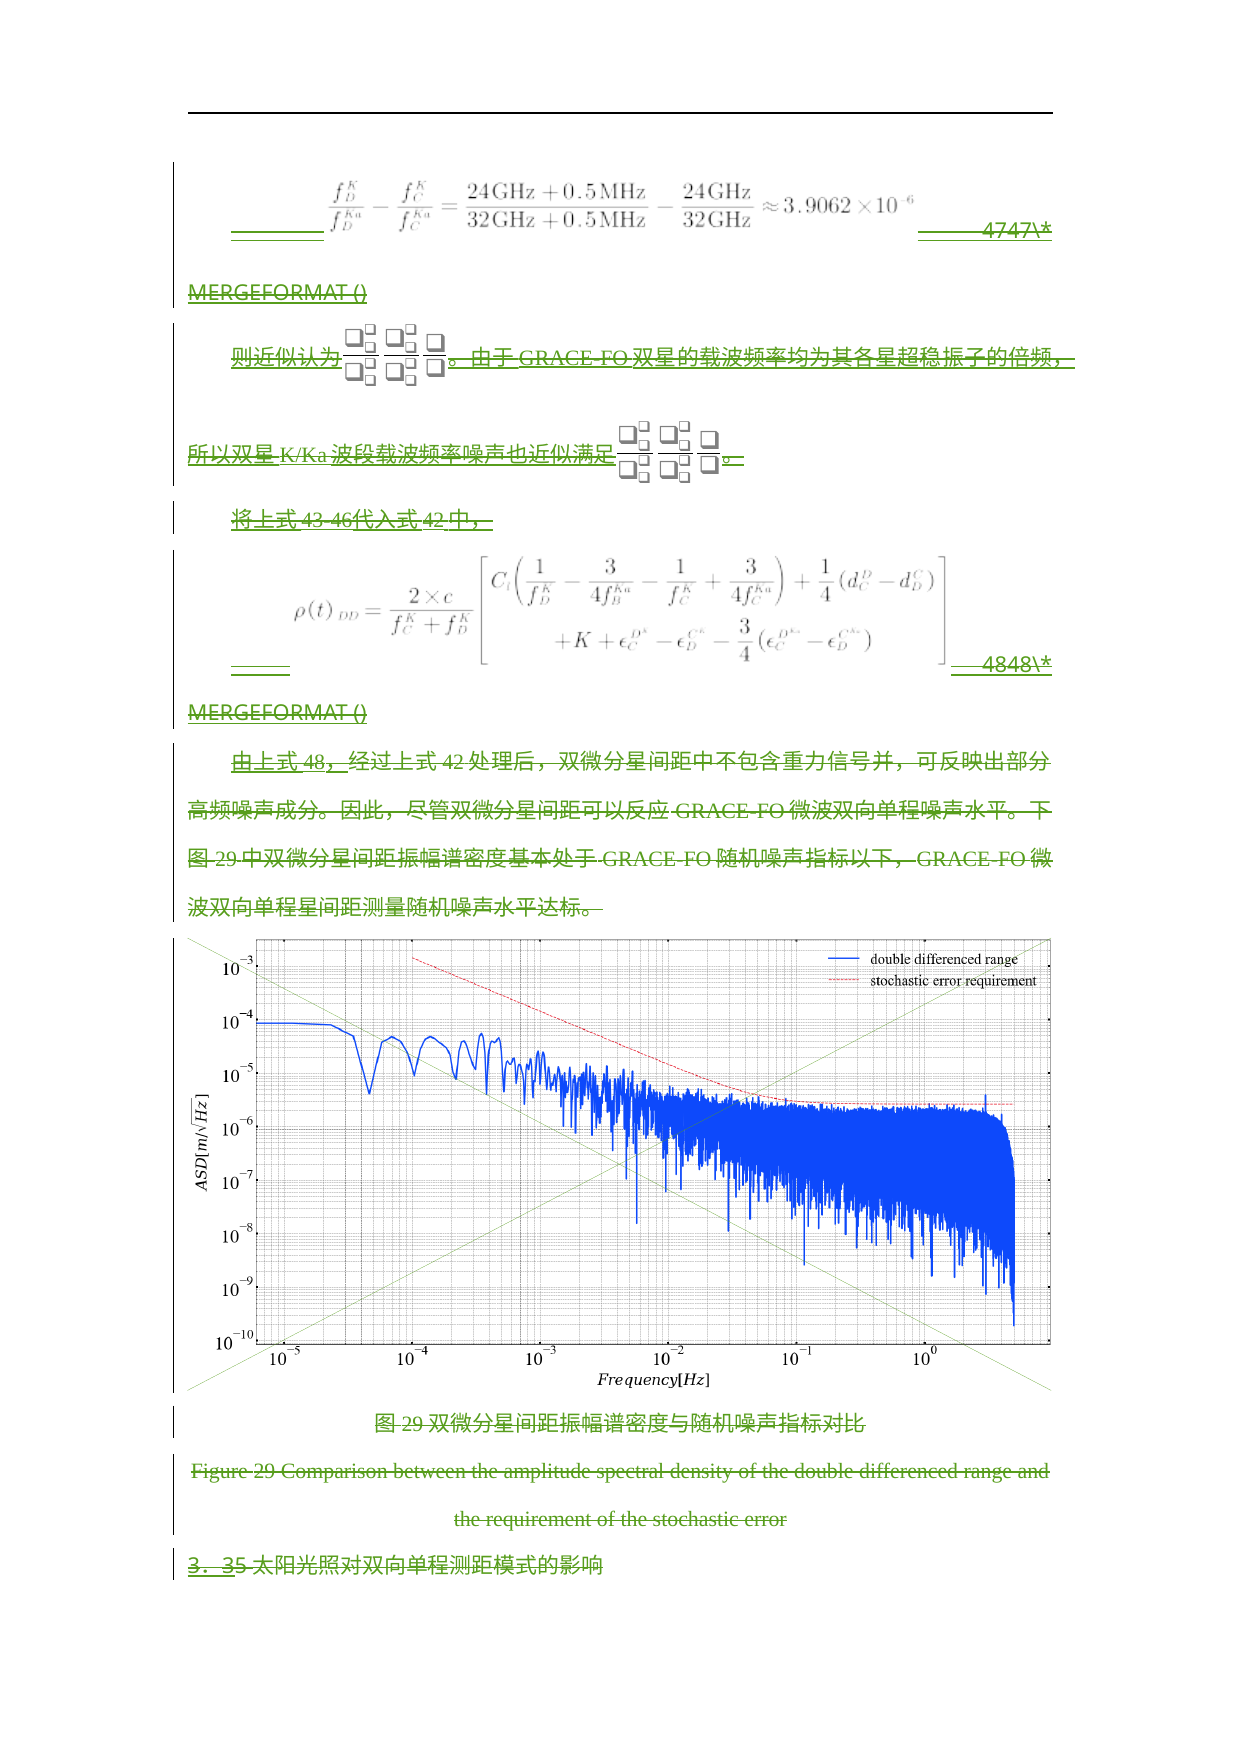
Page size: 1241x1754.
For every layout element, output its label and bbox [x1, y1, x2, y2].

picture [189, 1165, 1050, 1391]
picture [187, 939, 617, 1390]
picture [190, 938, 1049, 1163]
picture [622, 939, 1052, 1390]
